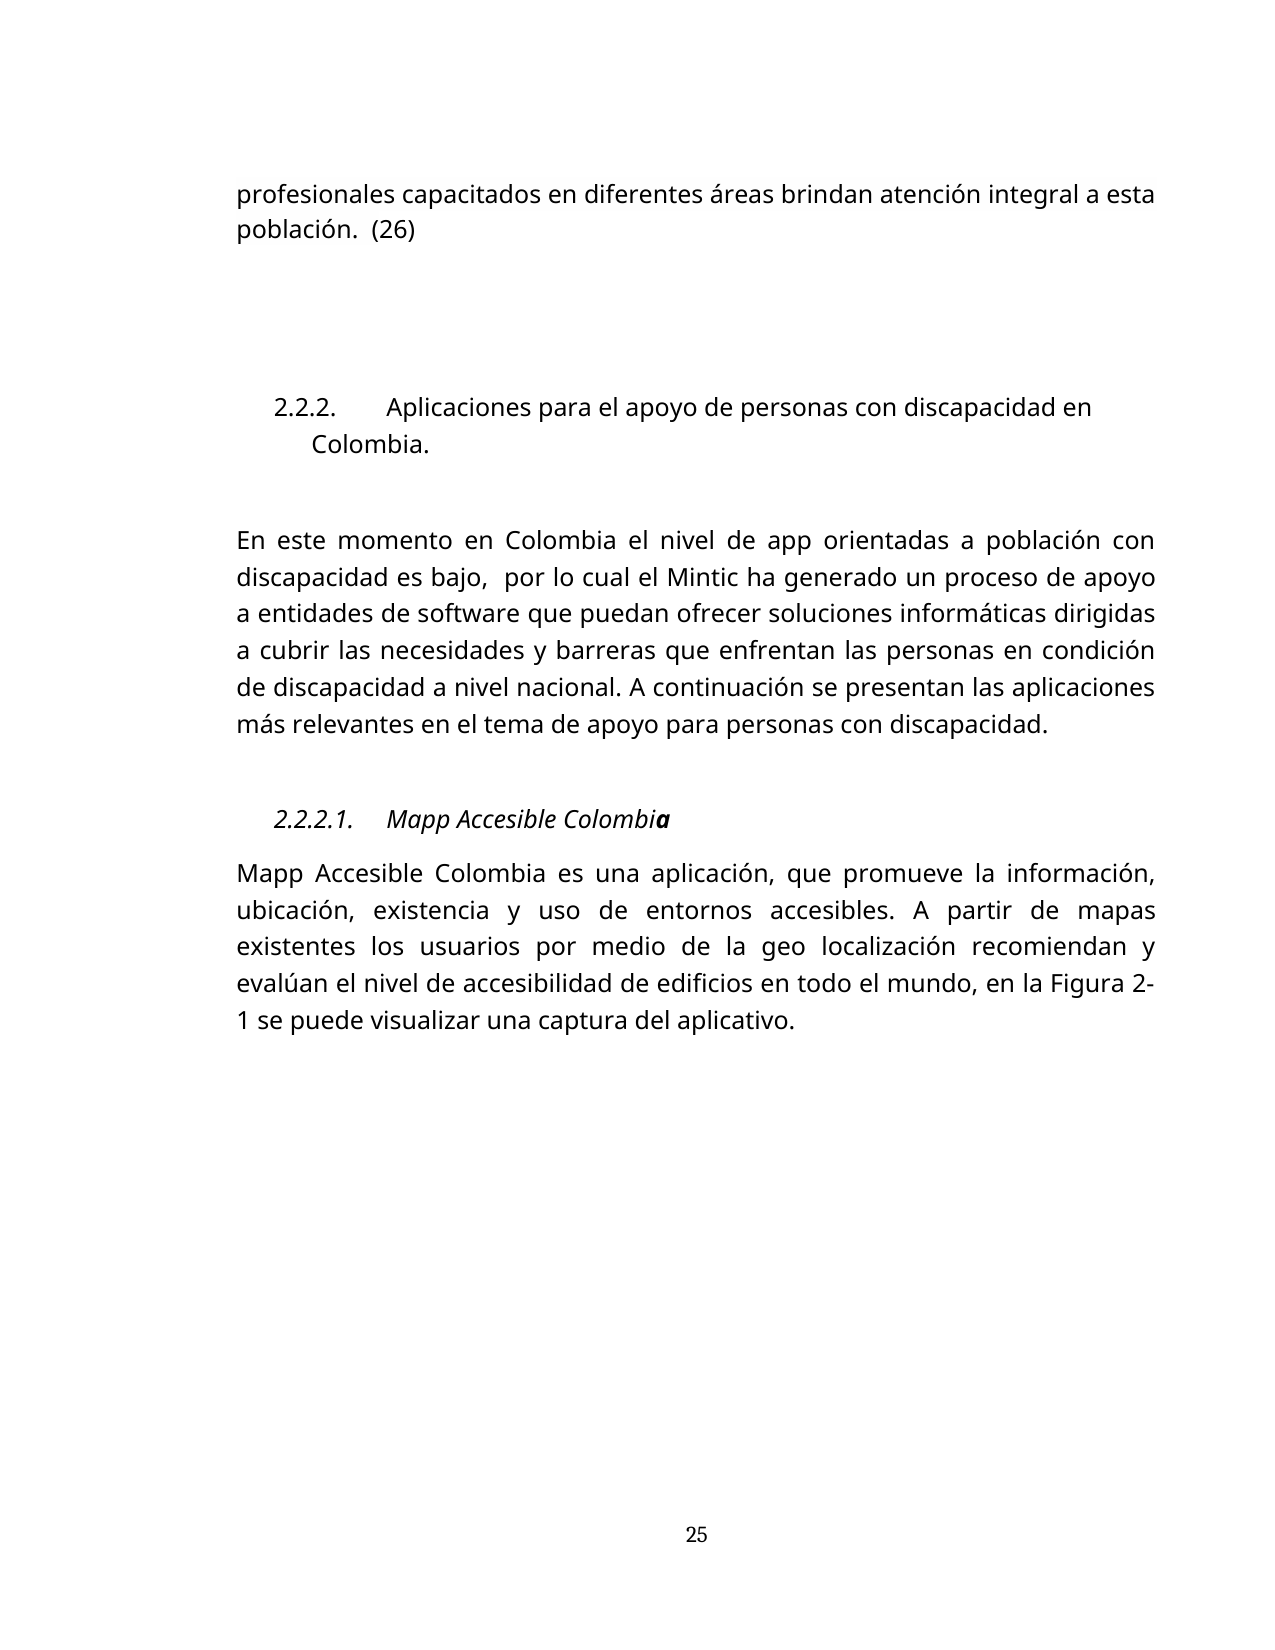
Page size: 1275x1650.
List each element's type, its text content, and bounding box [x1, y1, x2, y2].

list Aplicaciones para el apoyo de personas con discapacidad en Colombia. [273, 390, 1157, 461]
list Mapp Accesible Colombia [273, 802, 1157, 836]
text En este momento en Colombia el nivel de app orientadas a población con discapacidad es bajo, por lo cual el Mintic ha generado un proceso de apoyo a entidades de software que puedan ofrecer soluciones informáticas dirigidas a cubrir las necesidades y barreras que enfrentan las personas en condición de discapacidad a nivel nacional. A continuación se presentan las aplicaciones más relevantes en el tema de apoyo para personas con discapacidad. [236, 522, 1157, 740]
text Según la Secretaria de Integración social Los Centros Crecer ofrecen servicios integrales a esta población entre los 6 y los 18 años con discapacidad cognitiva moderada, grave y autismo de estratos 1 y 2. En la actualidad, la ciudad cuenta con 17 centros distribuidos en las diferentes localidades, donde profesionales capacitados en diferentes áreas brindan atención integral a esta población. [379, 211, 1157, 245]
text Mapp Accesible Colombia es una aplicación, que promueve la información, ubicación, existencia y uso de entornos accesibles. A partir de mapas existentes los usuarios por medio de la geo localización recomiendan y evalúan el nivel de accesibilidad de edificios en todo el mundo, en la Figura 2-1 se puede visualizar una captura del aplicativo. [236, 856, 1157, 1037]
